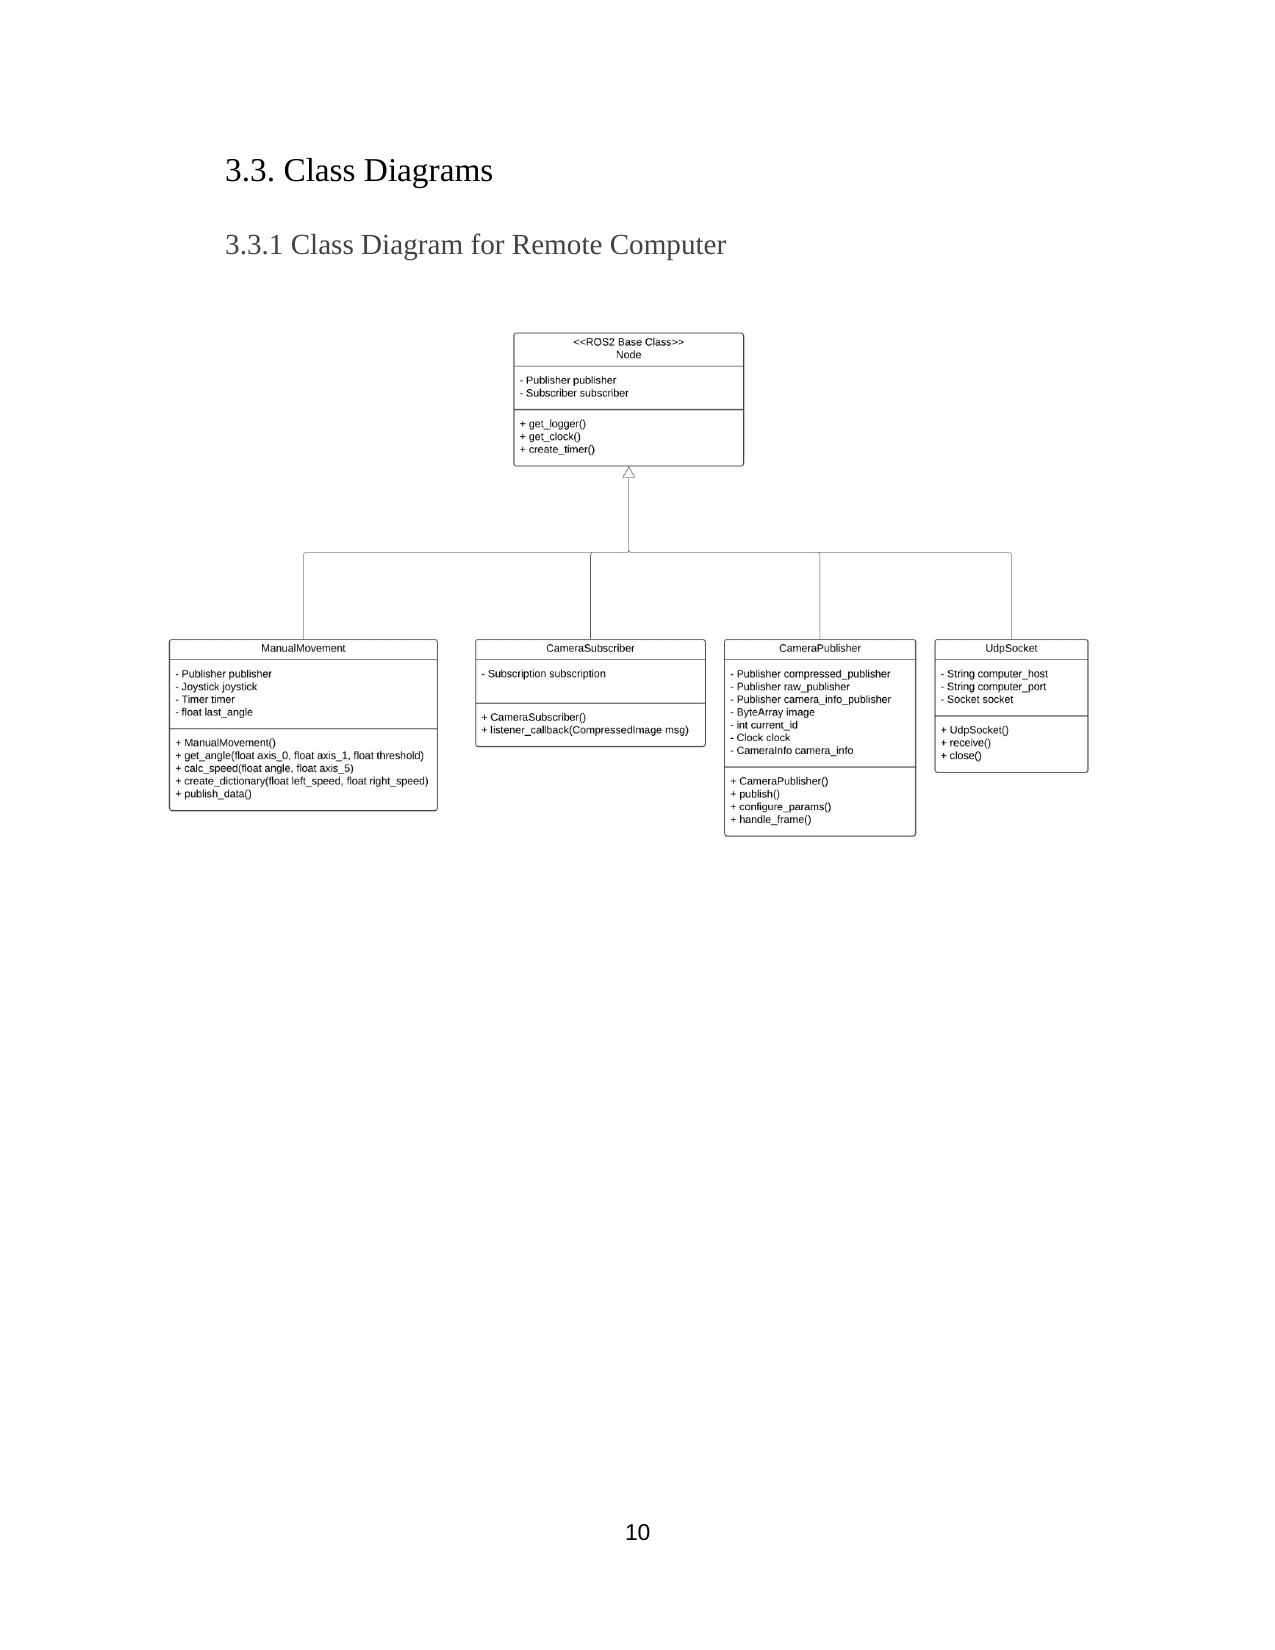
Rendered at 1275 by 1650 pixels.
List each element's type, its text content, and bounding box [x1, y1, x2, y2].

subtitle 3.3.1 Class Diagram for Remote Computer [150, 227, 1125, 261]
subtitle 3.3. Class Diagrams [150, 150, 1125, 188]
picture [150, 304, 1125, 888]
